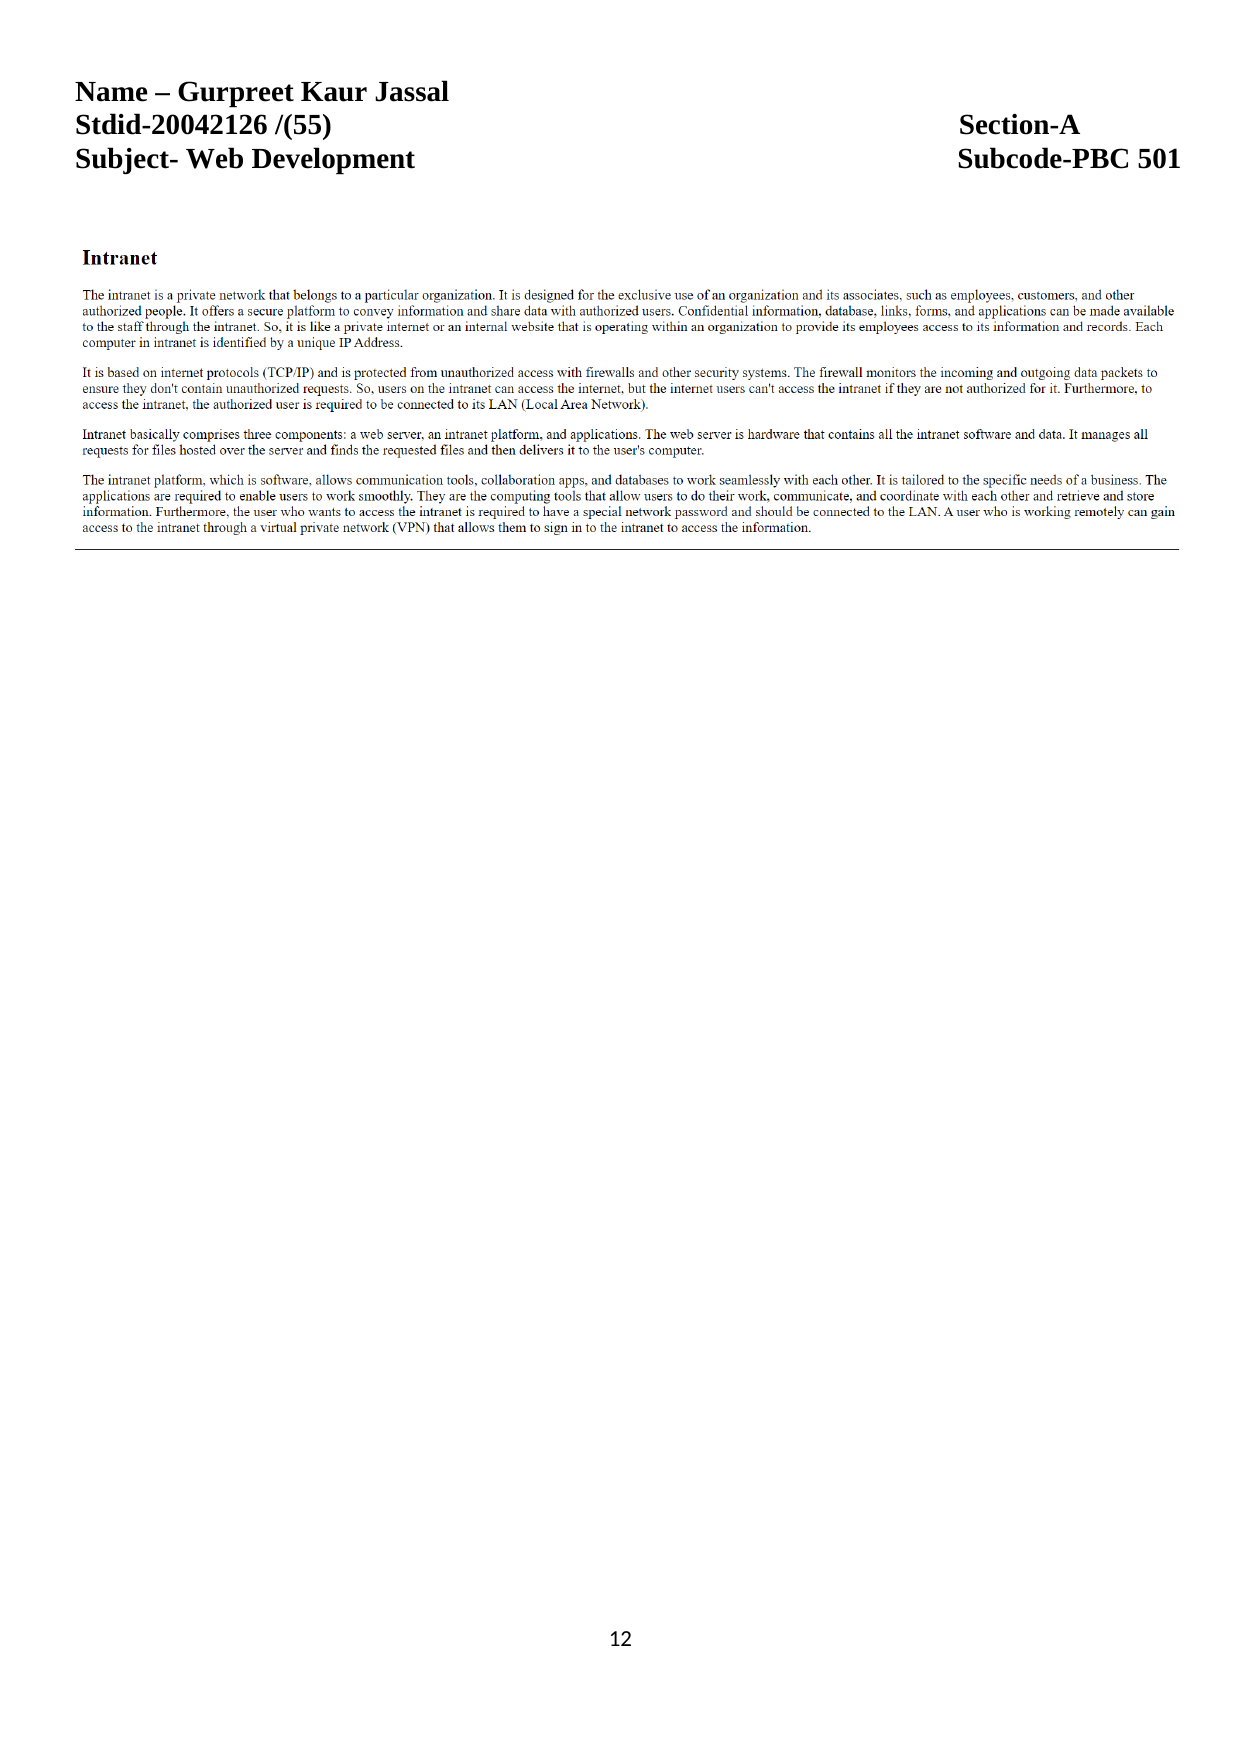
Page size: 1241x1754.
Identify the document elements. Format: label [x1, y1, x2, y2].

picture [75, 230, 1180, 550]
